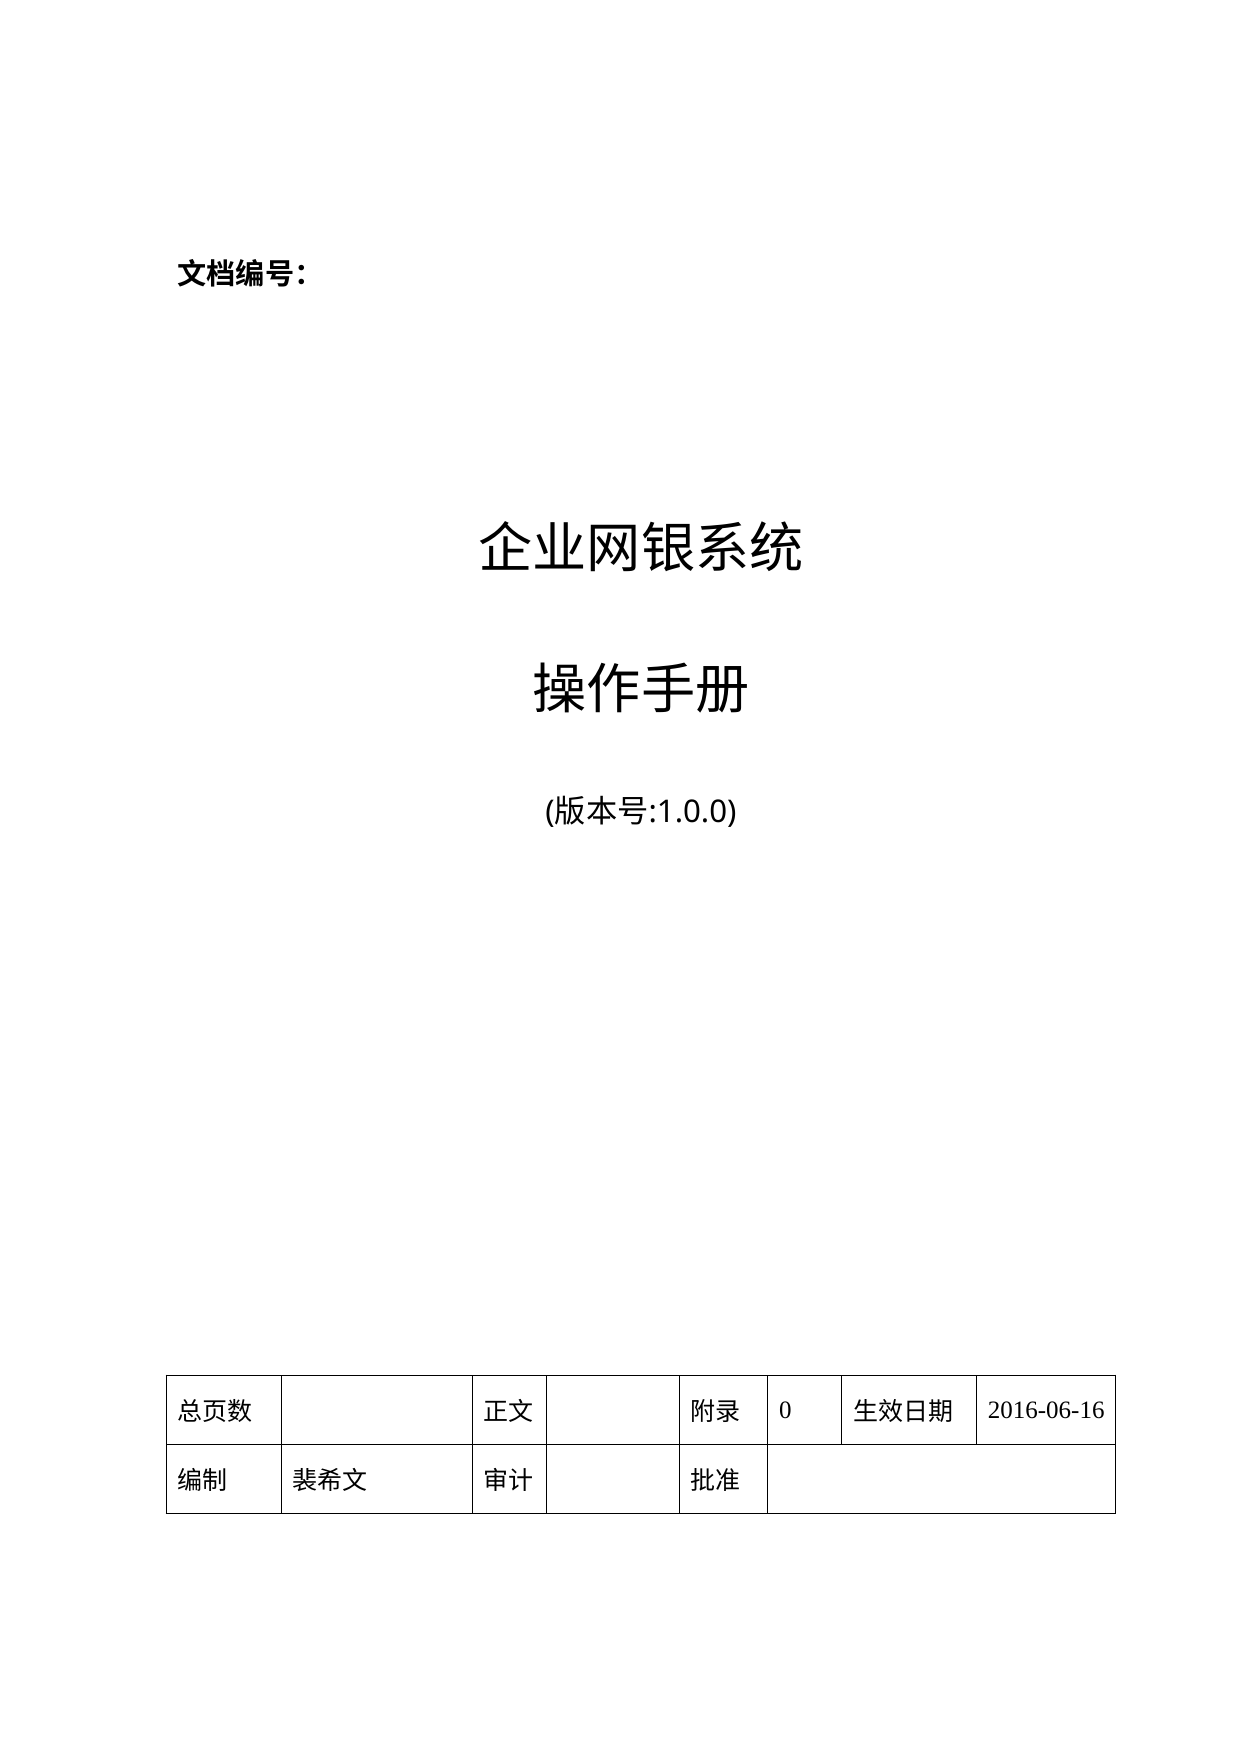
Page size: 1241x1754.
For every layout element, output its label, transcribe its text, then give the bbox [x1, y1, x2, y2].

table_header [547, 1376, 679, 1443]
table_header [282, 1376, 472, 1443]
table_cell [547, 1445, 679, 1512]
text 操作手册 [177, 633, 1104, 735]
table_cell 审计 [473, 1445, 546, 1512]
table_header 2016-06-16 [977, 1376, 1115, 1443]
table_cell 裴希文 [282, 1445, 472, 1512]
text (版本号:1.0.0) [177, 774, 1104, 842]
table_cell 编制 [167, 1445, 281, 1512]
table_cell 批准 [680, 1445, 767, 1512]
table_header 附录 [680, 1376, 767, 1443]
text 企业网银系统 [177, 492, 1104, 594]
table_header 生效日期 [842, 1376, 976, 1443]
table_header 总页数 [167, 1376, 281, 1443]
table_header 0 [768, 1376, 841, 1443]
text 文档编号： [177, 238, 1104, 306]
table_header 正文 [473, 1376, 546, 1443]
table_cell [768, 1445, 1115, 1512]
